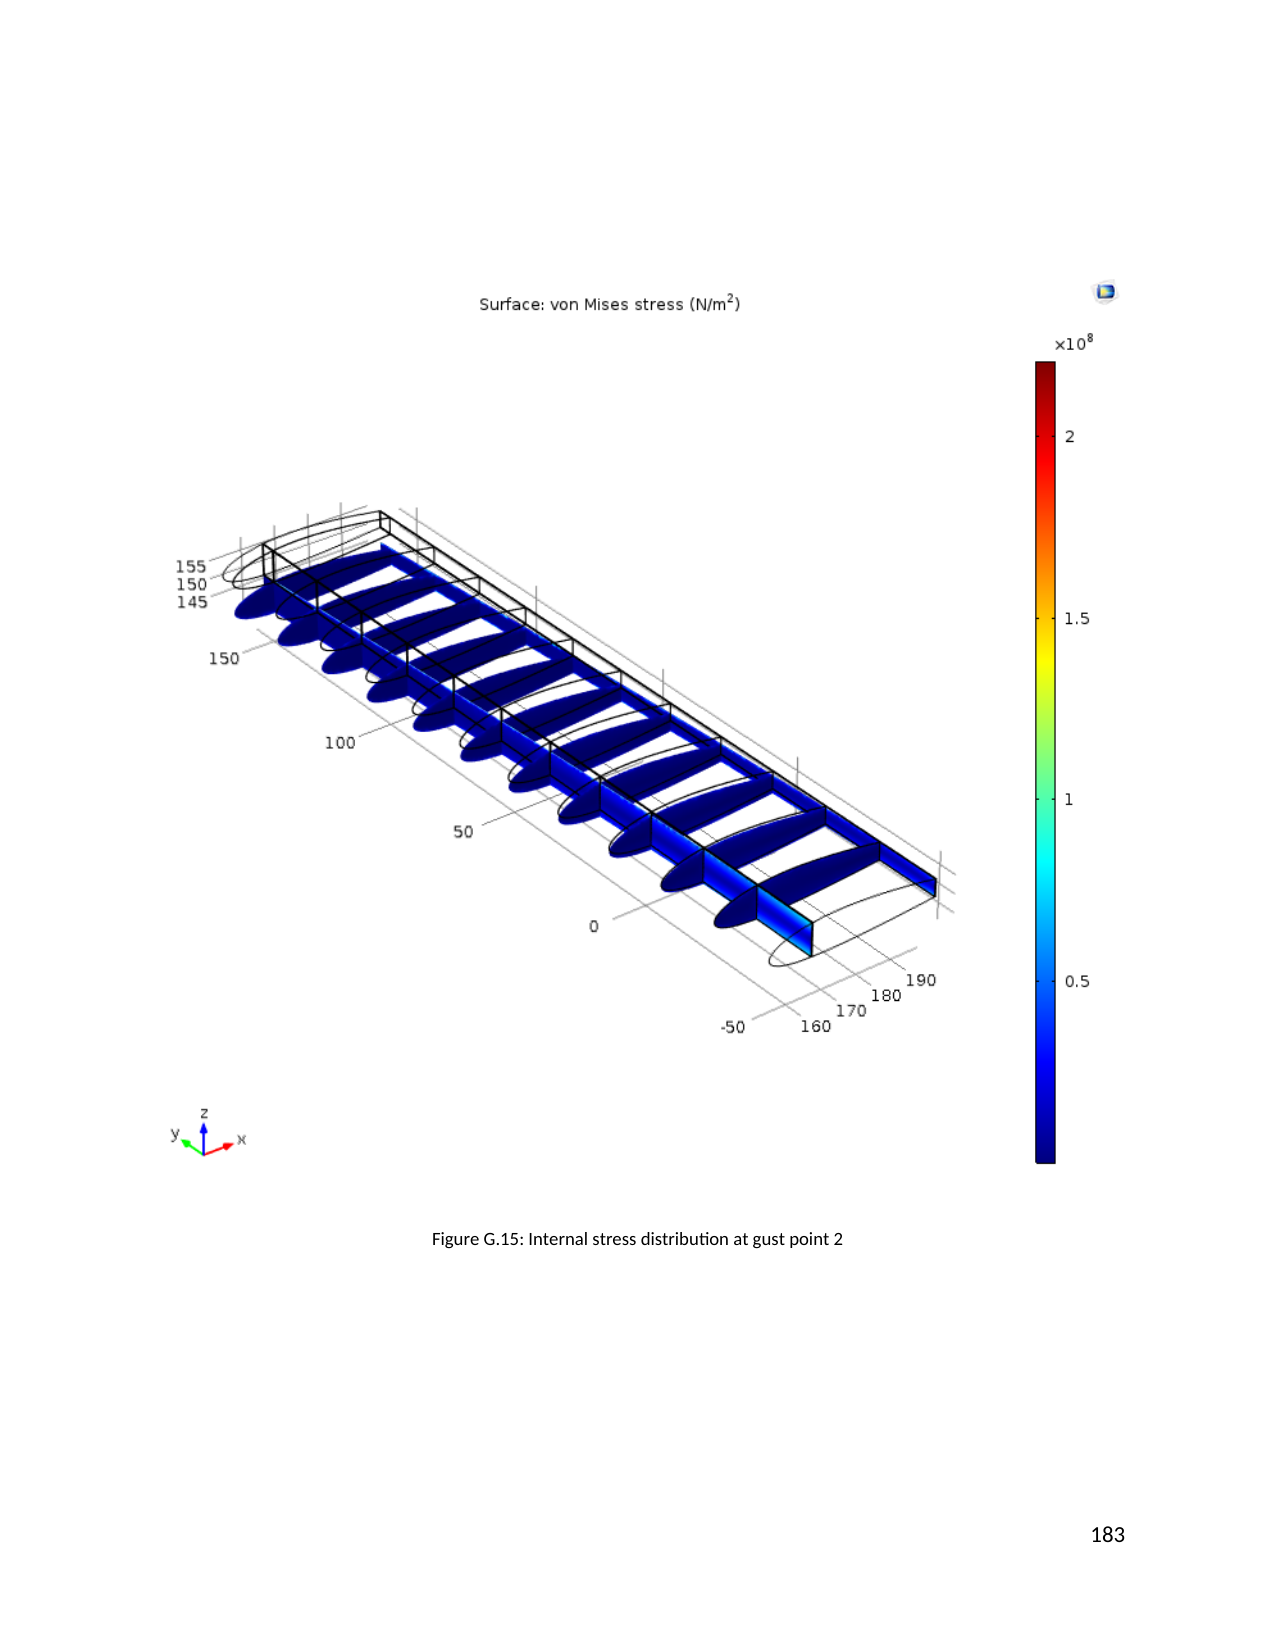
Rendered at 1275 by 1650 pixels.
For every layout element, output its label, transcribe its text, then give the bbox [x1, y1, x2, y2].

picture [150, 273, 1125, 1209]
text Figure G.15: Internal stress distribution at gust point 2 [150, 1227, 1125, 1250]
